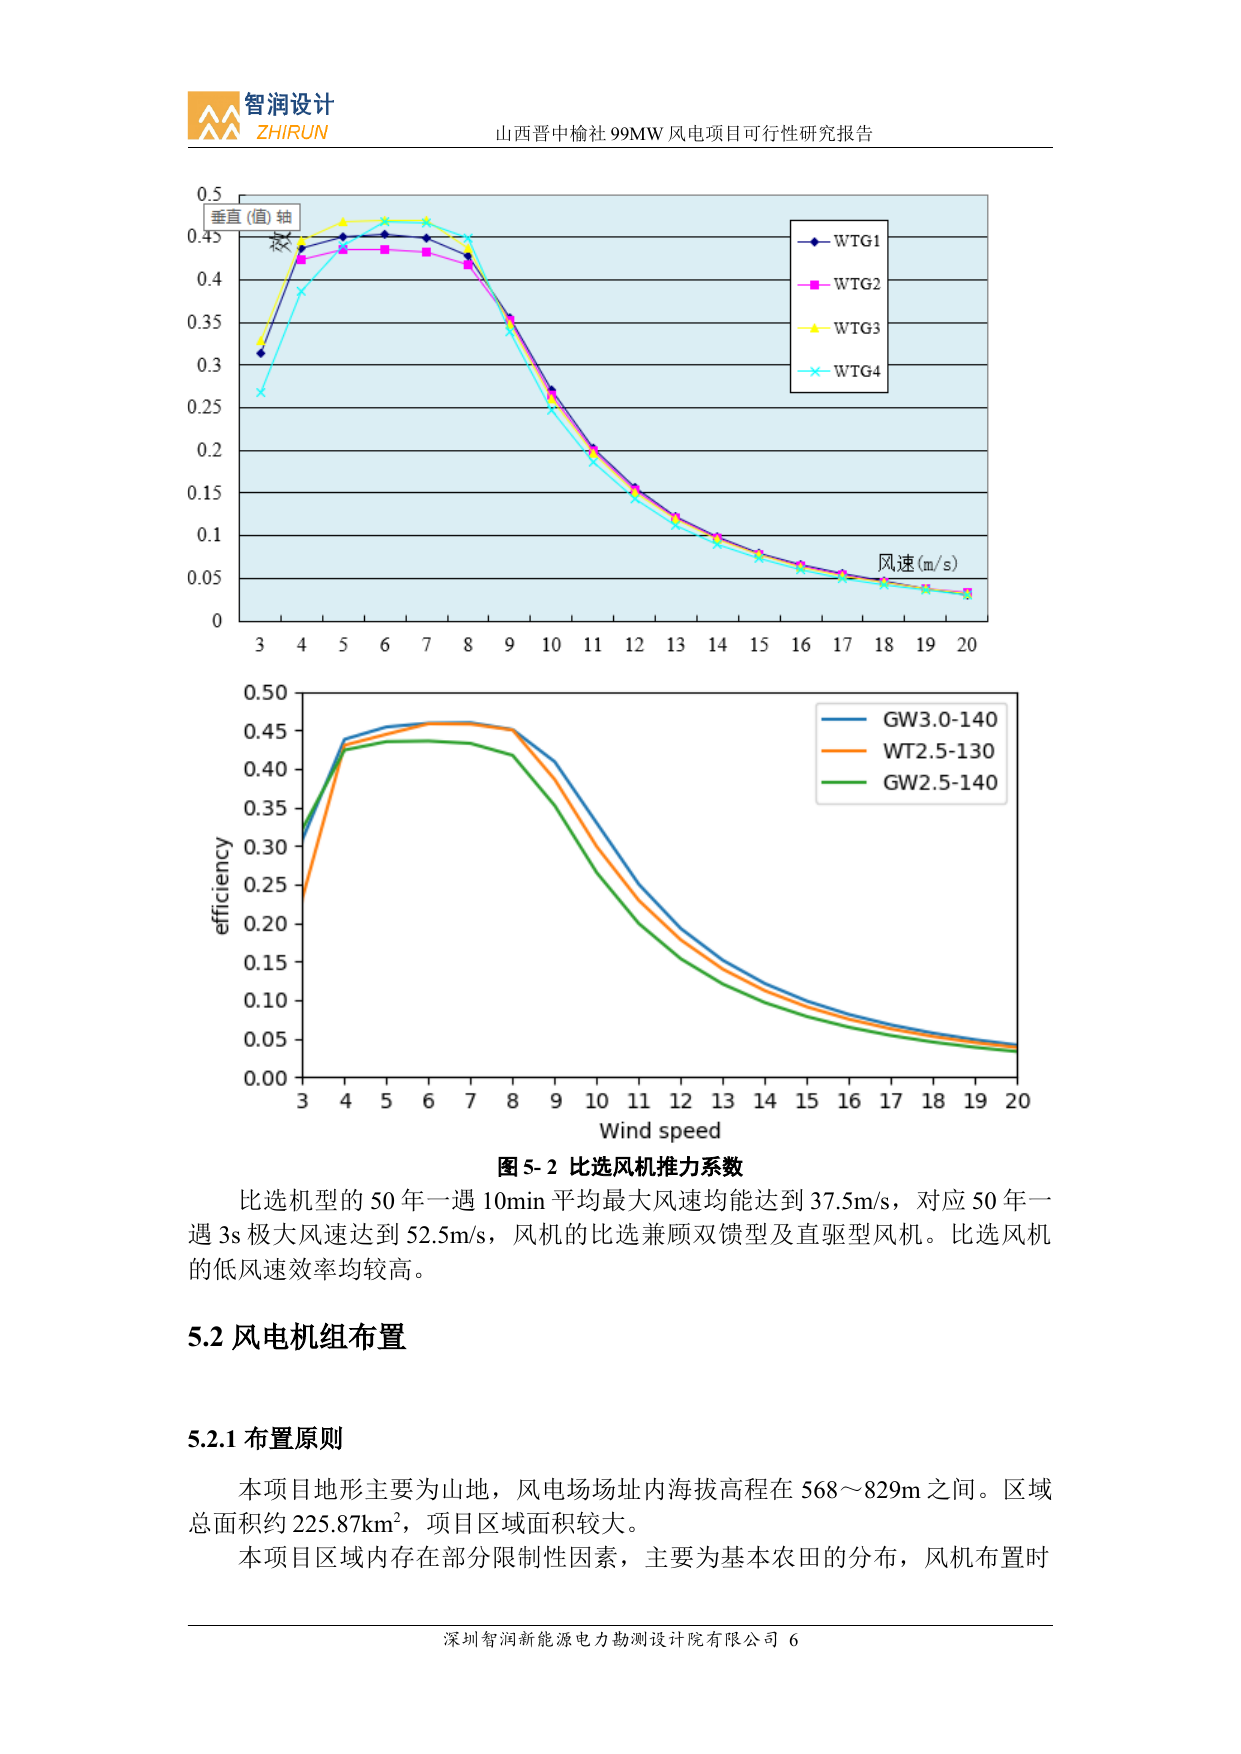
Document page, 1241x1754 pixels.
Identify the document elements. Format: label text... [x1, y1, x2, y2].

text 本项目区域内存在部分限制性因素，主要为基本农田的分布，风机布置时需重点对基本农田区域进行排查，此外，进行机位布置时还需要对生态红线，压覆矿等限制性因素进行排查。 [187, 1539, 1053, 1573]
text 比选机型的50年一遇10min平均最大风速均能达到/s，对应50年一遇3s极大风速达到/s，风机的比选兼顾双馈型及直驱型风机。比选风机的低风速效率均较高。 [187, 1183, 1053, 1284]
text 本项目地形主要为山地，风电场场址内海拔高程在568～829m之间。区域总面积约225.87km2，项目区域面积较大。 [187, 1471, 1053, 1539]
subtitle 5.2 风电机组布置 [187, 1301, 1053, 1369]
picture [187, 88, 335, 141]
title 5.2.1 布置原则 [187, 1420, 1053, 1454]
text 图5- 2 比选风机推力系数 [187, 1149, 1053, 1183]
picture [187, 163, 1053, 1146]
